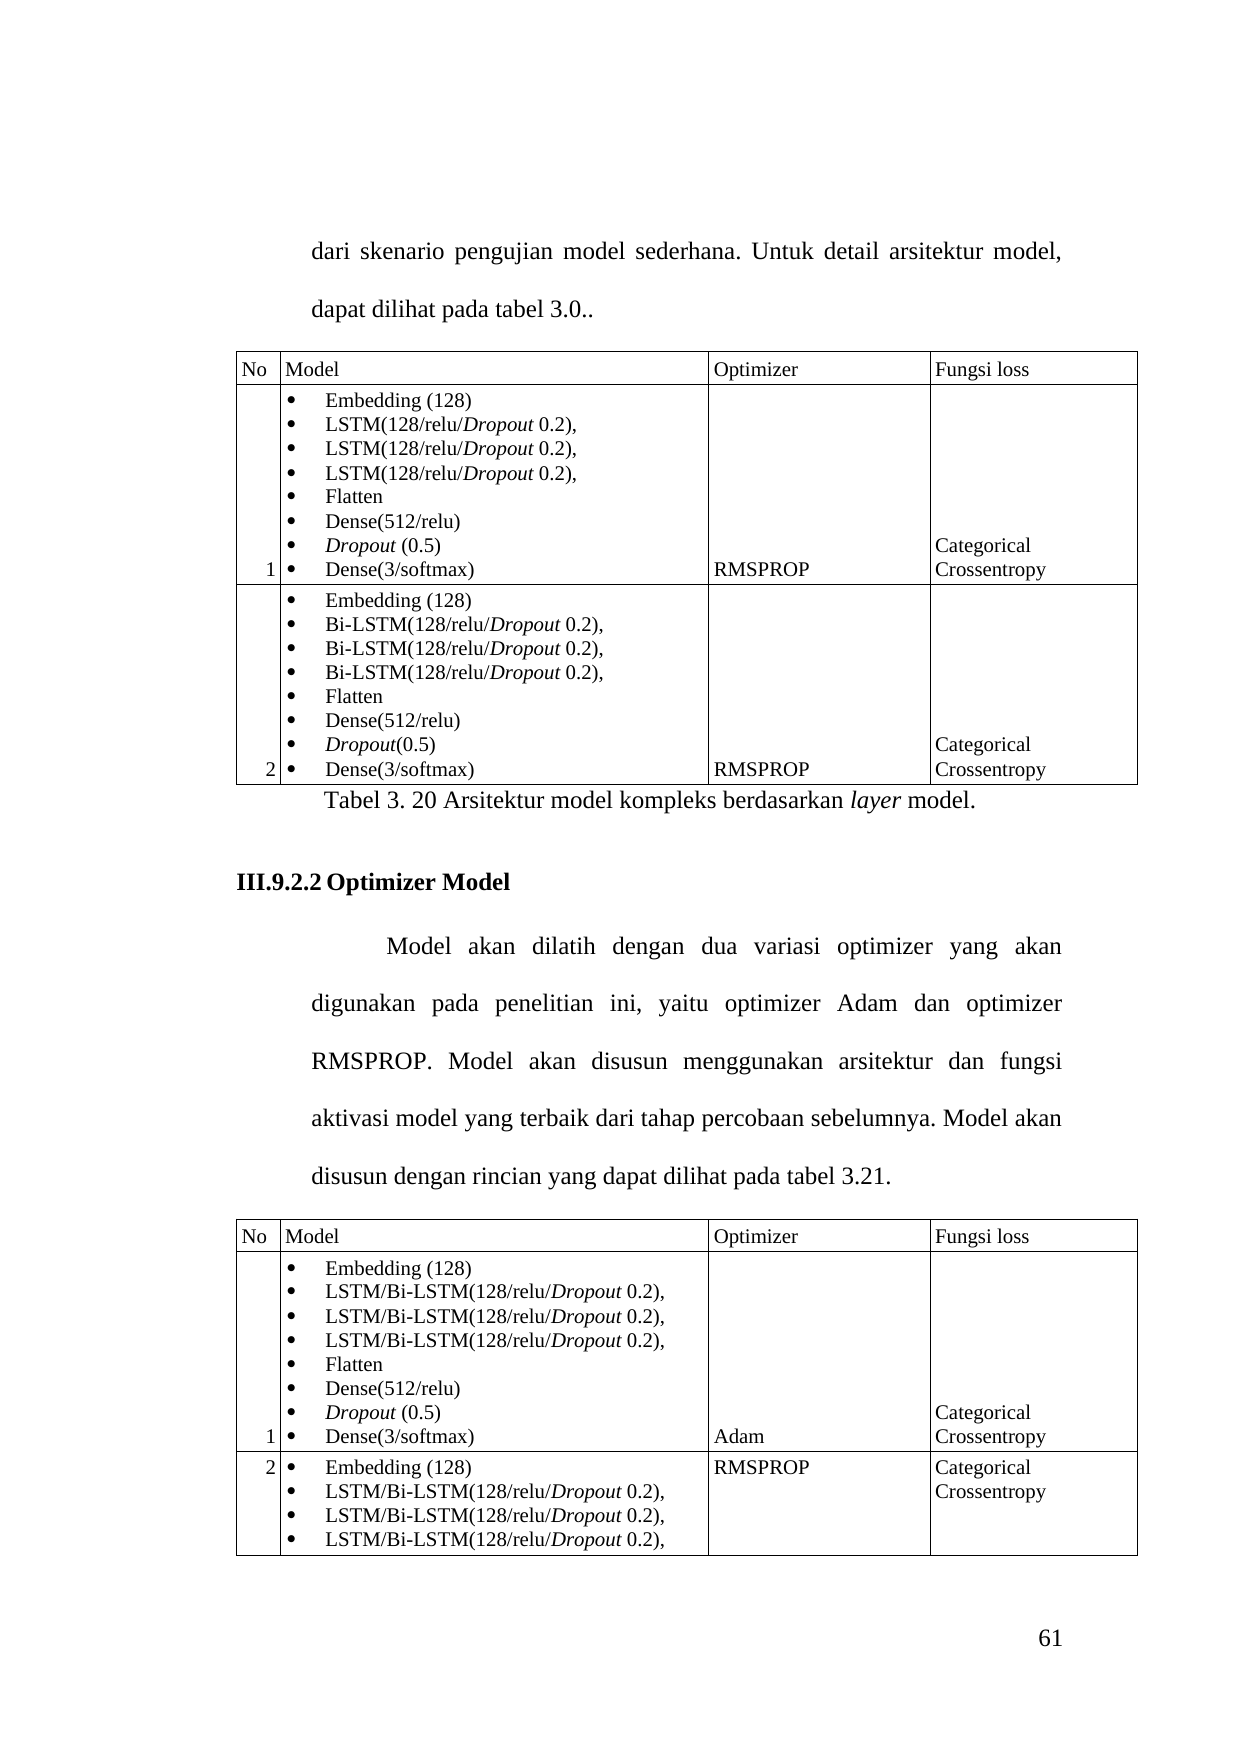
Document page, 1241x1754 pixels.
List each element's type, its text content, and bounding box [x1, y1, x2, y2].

table_cell Categorical Crossentropy [931, 385, 1137, 584]
table_header No [237, 1220, 280, 1251]
table_header Model [281, 352, 708, 384]
table_header Optimizer [709, 1220, 930, 1251]
table_cell Categorical Crossentropy [931, 1252, 1137, 1451]
table_cell RMSPROP [709, 585, 930, 784]
table_header Fungsi loss [931, 352, 1137, 384]
table_cell Adam [709, 1252, 930, 1451]
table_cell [281, 1452, 708, 1554]
table_header No [237, 352, 280, 384]
text Tabel 3. 20 Arsitektur model kompleks berdasarkan layer model. [236, 785, 1063, 813]
table_header Fungsi loss [931, 1220, 1137, 1251]
table_cell Embedding (128) Bi-LSTM(128/relu/Dropout 0.2), Bi-LSTM(128/relu/Dropout 0.2), Bi-LSTM(128/relu/Dropout 0.2), Flatten Dense(512/relu) Dropout(0.5) Dense(3/softmax) [281, 585, 708, 784]
subtitle Optimizer Model [236, 867, 1063, 896]
table_cell Embedding (128) LSTM(128/relu/Dropout 0.2), LSTM(128/relu/Dropout 0.2), LSTM(128/relu/Dropout 0.2), Flatten Dense(512/relu) Dropout (0.5) Dense(3/softmax) [281, 385, 708, 584]
table_cell 2 [237, 585, 280, 784]
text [311, 236, 1063, 322]
table_cell 1 [237, 1252, 280, 1451]
table_cell RMSPROP [709, 385, 930, 584]
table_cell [931, 1452, 1137, 1554]
table_cell 2 [237, 1452, 280, 1554]
table_cell RMSPROP [709, 1452, 930, 1554]
text Model akan dilatih dengan dua variasi optimizer yang akan digunakan pada penelitian ini, yaitu optimizer Adam dan optimizer RMSPROP. Model akan disusun menggunakan arsitektur dan fungsi aktivasi model yang terbaik dari tahap percobaan sebelumnya. Model akan disusun dengan rincian yang dapat dilihat pada tabel 3.21. [311, 931, 1063, 1190]
table_cell 1 [237, 385, 280, 584]
table_cell Categorical Crossentropy [931, 585, 1137, 784]
table_header Model [281, 1220, 708, 1251]
table_header Optimizer [709, 352, 930, 384]
